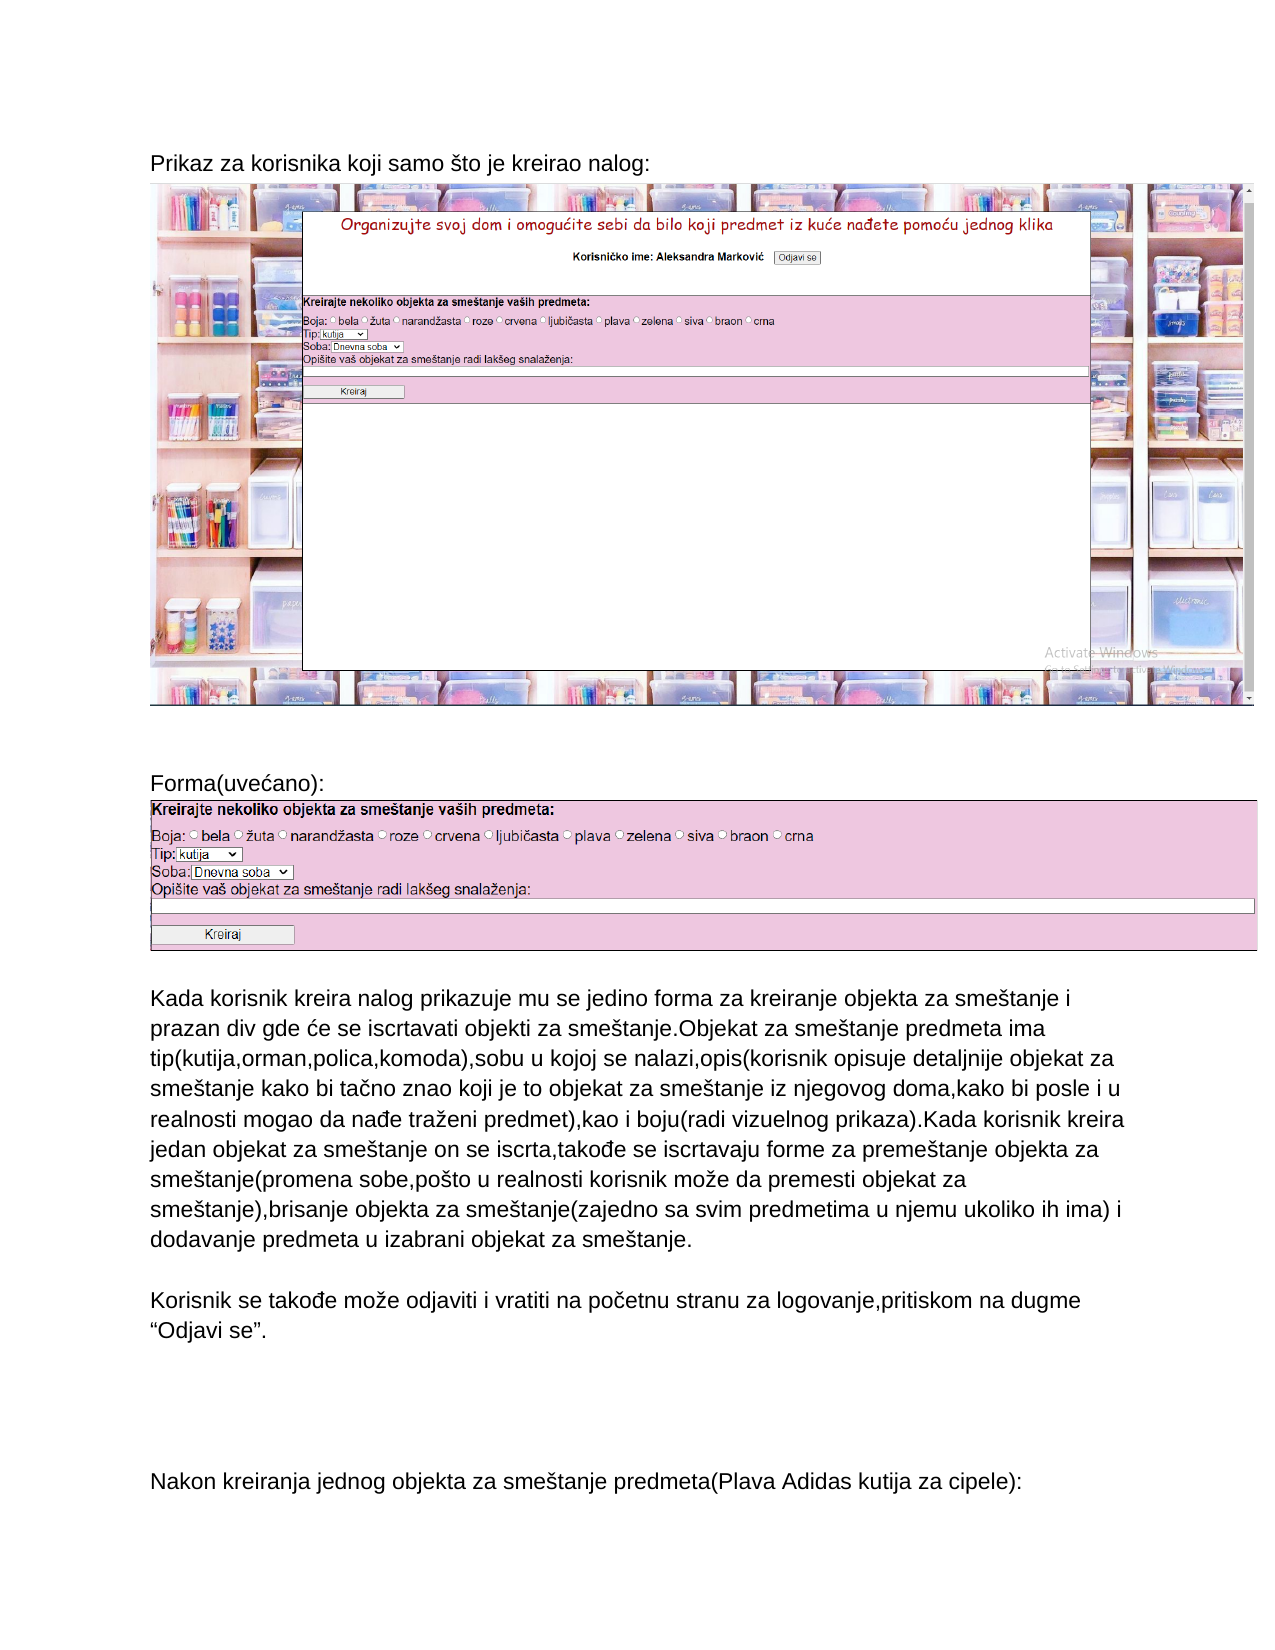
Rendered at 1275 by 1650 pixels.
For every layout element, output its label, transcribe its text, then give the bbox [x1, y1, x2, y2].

text Nakon kreiranja jednog objekta za smeštanje predmeta(Plava Adidas kutija za cipele): [150, 1468, 1125, 1494]
picture [150, 180, 1254, 706]
text Forma(uvećano): [150, 770, 1125, 796]
text Korisnik se takođe može odjaviti i vratiti na početnu stranu za logovanje,pritiskom na dugme “Odjavi se”. [150, 1287, 1125, 1343]
text Prikaz za korisnika koji samo što je kreirao nalog: [150, 150, 1125, 176]
text Kada korisnik kreira nalog prikazuje mu se jedino forma za kreiranje objekta za smeštanje i prazan div gde će se iscrtavati objekti za smeštanje.Objekat za smeštanje predmeta ima tip(kutija,orman,polica,komoda),sobu u kojoj se nalazi,opis(korisnik opisuje detaljnije objekat za smeštanje kako bi tačno znao koji je to objekat za smeštanje iz njegovog doma,kako bi posle i u realnosti mogao da nađe traženi predmet),kao i boju(radi vizuelnog prikaza).Kada korisnik kreira jedan objekat za smeštanje on se iscrta,takođe se iscrtavaju forme za premeštanje objekta za smeštanje(promena sobe,pošto u realnosti korisnik može da premesti objekat za smeštanje),brisanje objekta za smeštanje(zajedno sa svim predmetima u njemu ukoliko ih ima) i dodavanje predmeta u izabrani objekat za smeštanje. [150, 985, 1125, 1253]
picture [150, 800, 1258, 951]
